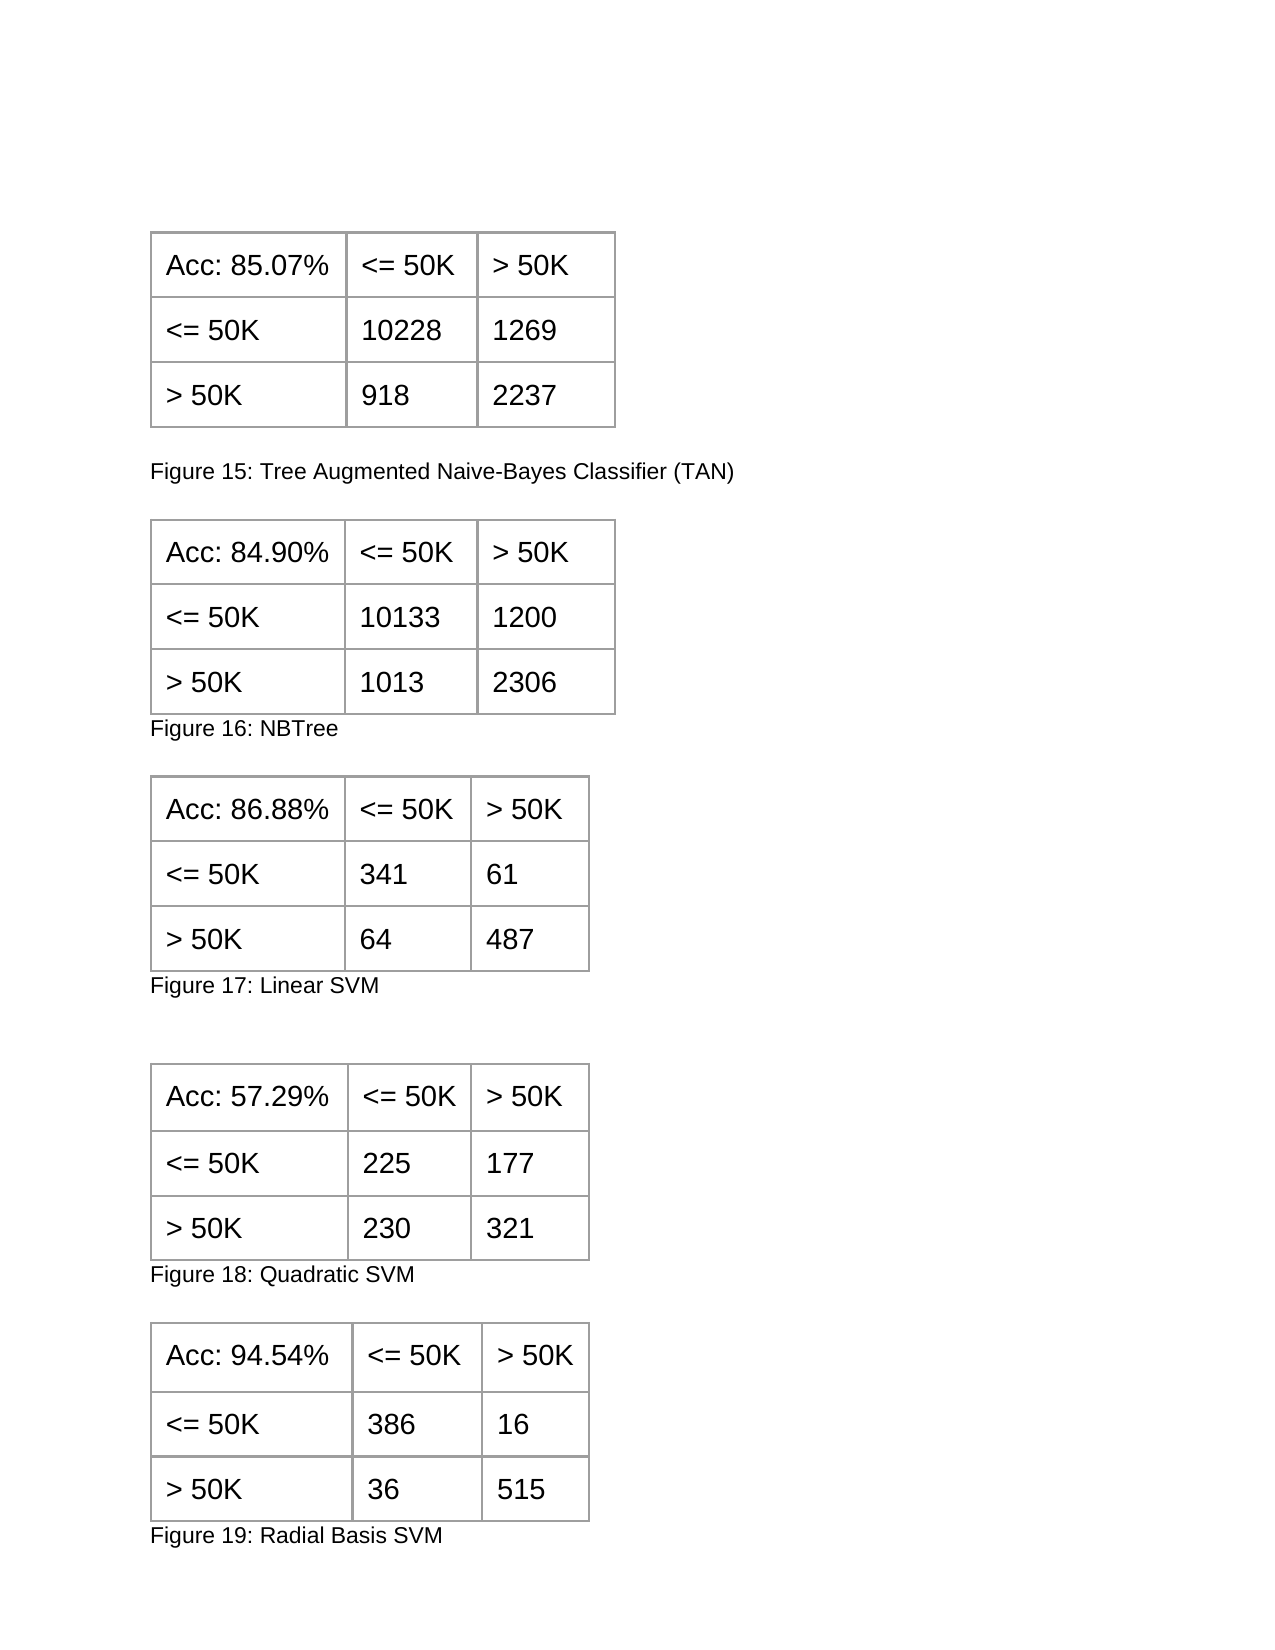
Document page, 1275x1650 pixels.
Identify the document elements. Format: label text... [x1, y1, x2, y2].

table_cell 321 [472, 1197, 588, 1259]
text Figure 19: Radial Basis SVM [150, 1522, 1220, 1548]
table_cell 61 [472, 842, 588, 905]
table_header > 50K [472, 1065, 588, 1130]
table_header <= 50K [354, 1324, 481, 1391]
text Figure 15: Tree Augmented Naive-Bayes Classifier (TAN) [150, 458, 1220, 484]
text Figure 17: Linear SVM [150, 972, 1220, 998]
table_header > 50K [479, 521, 614, 583]
table_cell 16 [483, 1393, 588, 1455]
table_header Acc: 57.29% [152, 1065, 347, 1130]
table_header > 50K [479, 234, 614, 296]
table_cell > 50K [152, 1197, 347, 1259]
table_cell 487 [472, 907, 588, 970]
table_cell 1269 [479, 298, 614, 361]
table_header <= 50K [349, 1065, 470, 1130]
table_cell 515 [483, 1458, 588, 1520]
table_cell 10133 [346, 585, 476, 648]
table_header <= 50K [346, 521, 476, 583]
text Figure 18: Quadratic SVM [150, 1261, 1220, 1288]
table_cell 341 [346, 842, 470, 905]
table_cell 2306 [479, 650, 614, 713]
table_header <= 50K [346, 778, 470, 840]
table_cell 1013 [346, 650, 476, 713]
table_cell <= 50K [152, 1393, 351, 1455]
table_cell <= 50K [152, 298, 345, 361]
table_cell 918 [348, 363, 476, 426]
table_cell 2237 [479, 363, 614, 426]
table_header Acc: 84.90% [152, 521, 344, 583]
table_cell 225 [349, 1132, 470, 1194]
table_cell > 50K [152, 907, 344, 970]
table_cell 36 [354, 1458, 481, 1520]
table_cell > 50K [152, 650, 344, 713]
table_header > 50K [483, 1324, 588, 1391]
table_cell > 50K [152, 363, 345, 426]
table_cell <= 50K [152, 1132, 347, 1194]
table_header > 50K [472, 778, 588, 840]
table_cell 386 [354, 1393, 481, 1455]
table_cell <= 50K [152, 842, 344, 905]
table_header Acc: 86.88% [152, 778, 344, 840]
table_header Acc: 85.07% [152, 234, 345, 296]
table_header Acc: 94.54% [152, 1324, 351, 1391]
table_cell 1200 [479, 585, 614, 648]
text Figure 16: NBTree [150, 715, 1220, 741]
table_cell > 50K [152, 1458, 351, 1520]
table_cell <= 50K [152, 585, 344, 648]
table_cell 177 [472, 1132, 588, 1194]
table_header <= 50K [348, 234, 476, 296]
table_cell 10228 [348, 298, 476, 361]
table_cell 230 [349, 1197, 470, 1259]
table_cell 64 [346, 907, 470, 970]
